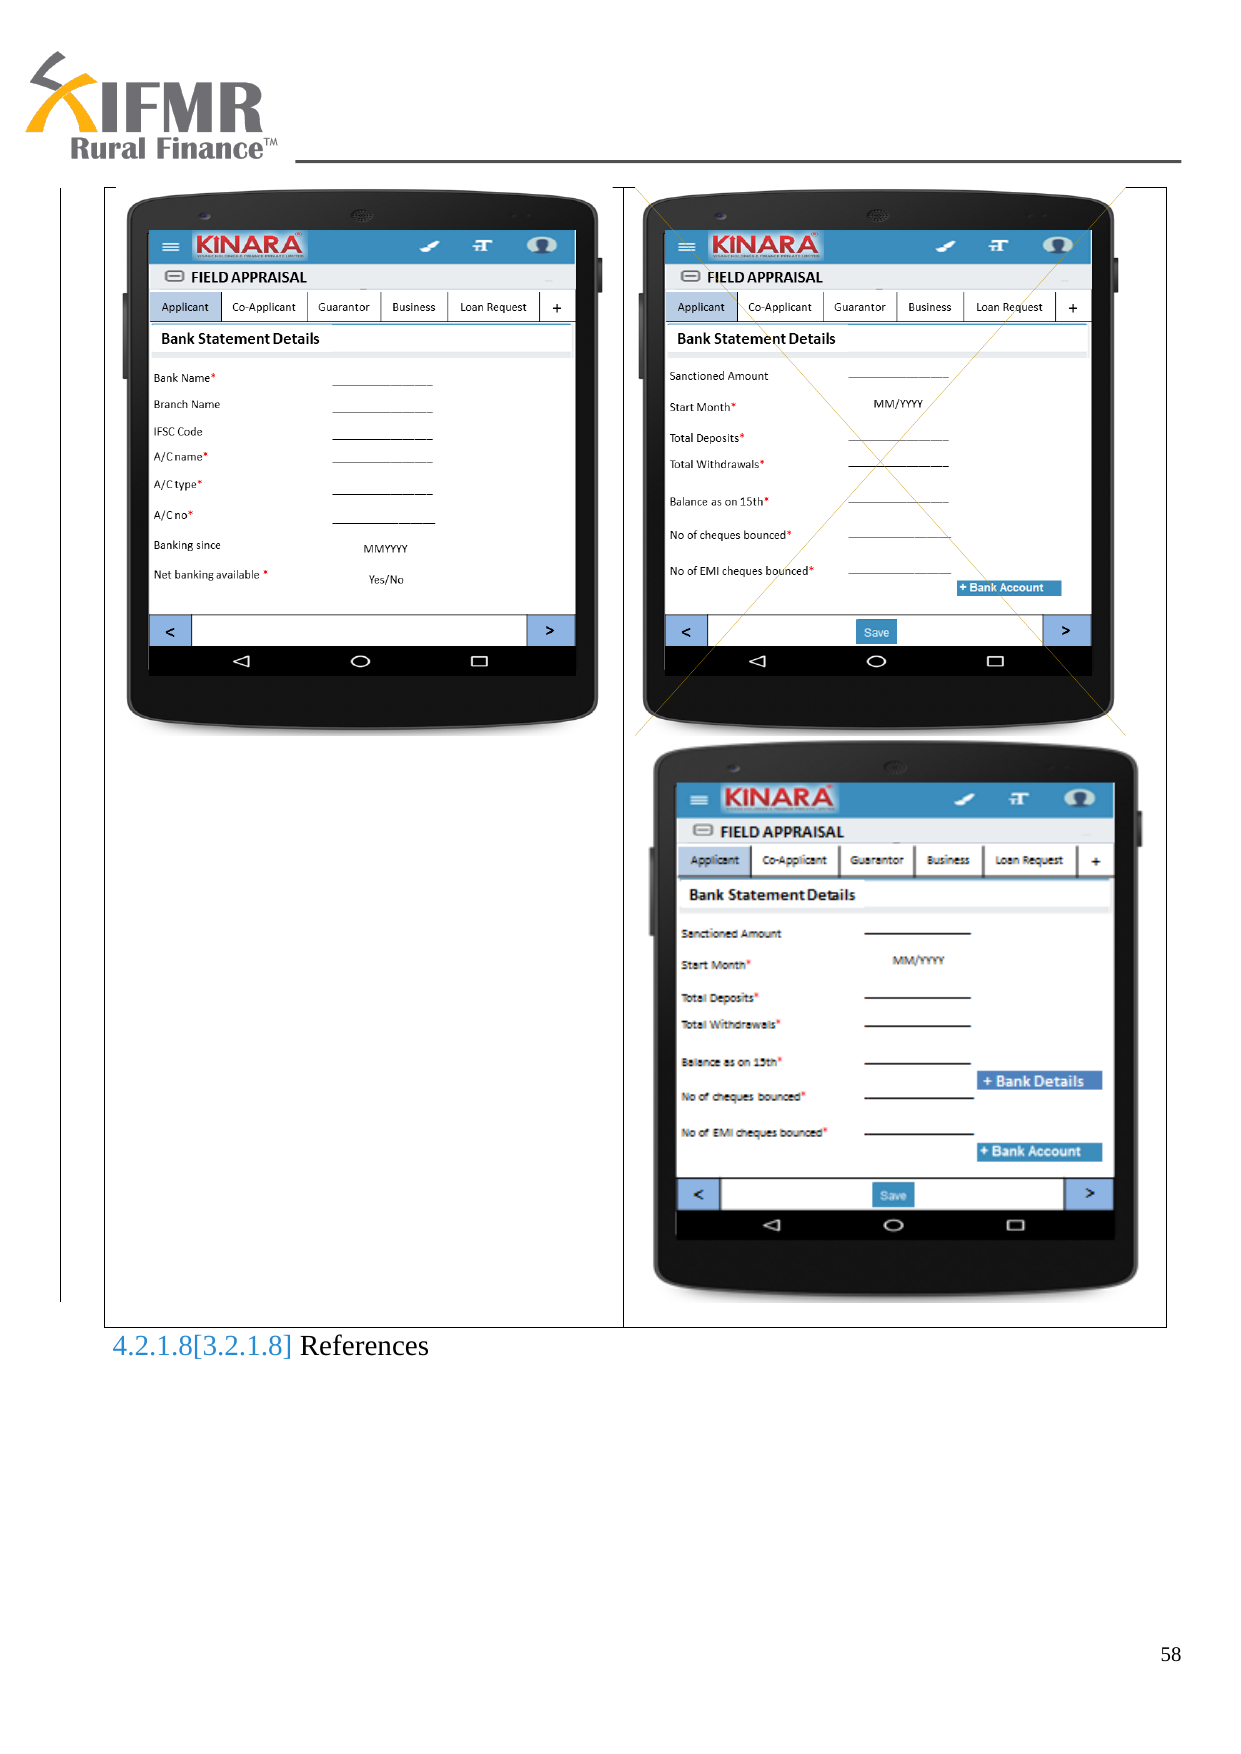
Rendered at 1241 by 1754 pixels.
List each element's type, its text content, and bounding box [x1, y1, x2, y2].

picture [115, 187, 613, 736]
picture [635, 740, 1156, 1303]
list References [112, 1328, 1181, 1362]
picture [882, 189, 1126, 734]
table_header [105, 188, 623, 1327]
picture [636, 187, 1125, 460]
picture [18, 45, 284, 166]
picture [636, 463, 1124, 736]
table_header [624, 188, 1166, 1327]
picture [635, 189, 879, 734]
